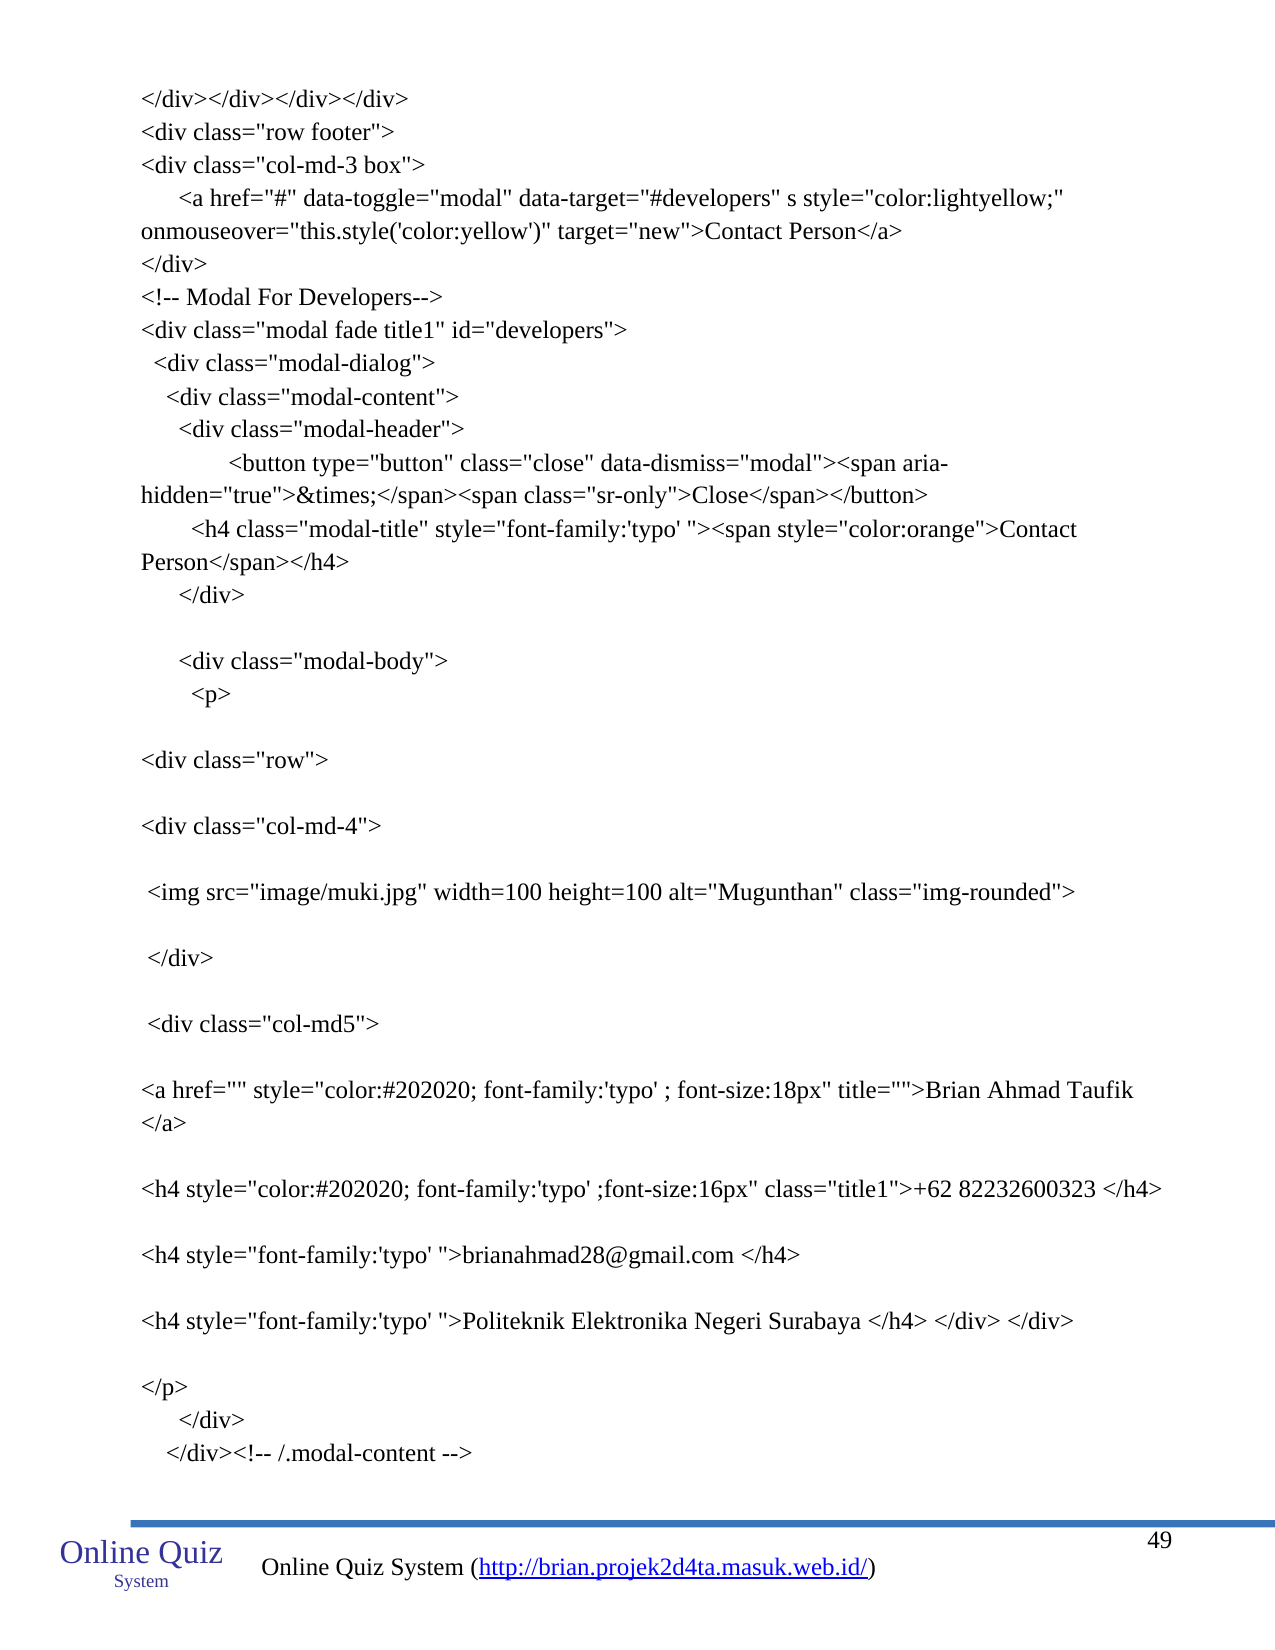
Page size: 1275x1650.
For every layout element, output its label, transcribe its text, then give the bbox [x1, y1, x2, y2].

text <div class="row footer"> [103, 117, 1172, 146]
text <button type="button" class="close" data-dismiss="modal"><span aria-hidden="true">&times;</span><span class="sr-only">Close</span></button> [141, 448, 1172, 509]
text </div><!-- /.modal-content --> [103, 1438, 1172, 1467]
text </div></div></div></div> [103, 84, 1172, 113]
text <div class="col-md-3 box"> [103, 150, 1172, 179]
text </div> [103, 1405, 1172, 1434]
text <div class="modal-dialog"> [103, 348, 1172, 377]
text <div class="modal-content"> [103, 382, 1172, 410]
text </div> [103, 580, 1172, 641]
text <div class="modal-body"> [103, 646, 1172, 674]
text <div class="modal fade title1" id="developers"> [103, 316, 1172, 344]
text <!-- Modal For Developers--> [103, 282, 1172, 311]
text </div> [103, 249, 1172, 278]
text <h4 class="modal-title" style="font-family:'typo' "><span style="color:orange">Contact Person</span></h4> [141, 514, 1172, 575]
text <div class="modal-header"> [103, 414, 1172, 443]
text <p> <div class="row"> <div class="col-md-4"> <img src="image/muki.jpg" width=100 height=100 alt="Mugunthan" class="img-rounded"> </div> <div class="col-md5"> <a href="" style="color:#202020; font-family:'typo' ; font-size:18px" title="">Brian Ahmad Taufik </a> <h4 style="color:#202020; font-family:'typo' ;font-size:16px" class="title1">+62 82232600323 </h4> <h4 style="font-family:'typo' ">brianahmad28@gmail.com </h4> <h4 style="font-family:'typo' ">Politeknik Elektronika Negeri Surabaya </h4> </div> </div> </p> [141, 679, 1172, 1401]
text <a href="#" data-toggle="modal" data-target="#developers" s style="color:lightyellow;" onmouseover="this.style('color:yellow')" target="new">Contact Person</a> [141, 183, 1172, 245]
